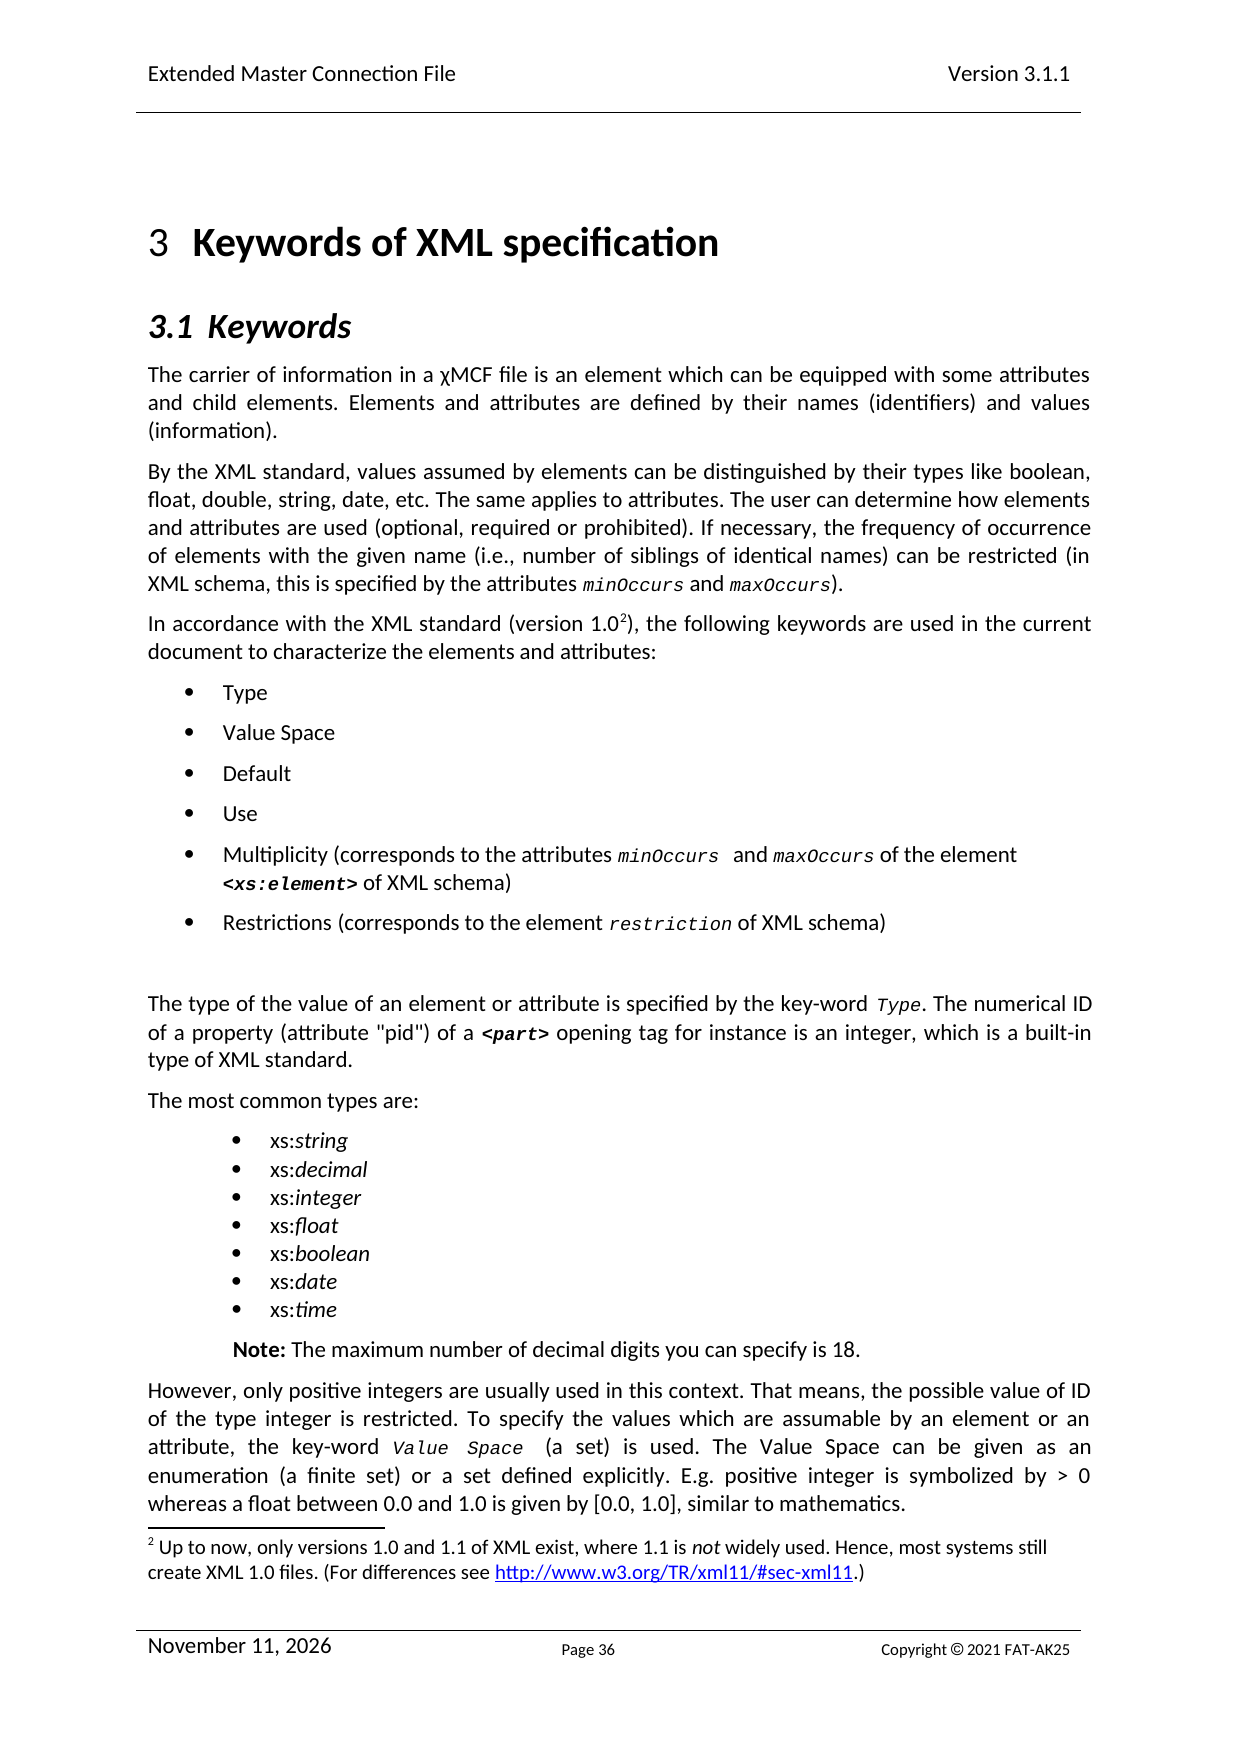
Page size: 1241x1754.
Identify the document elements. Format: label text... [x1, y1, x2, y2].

text In accordance with the XML standard (version 1.0), the following keywords are used in the current document to characterize the elements and attributes: [148, 609, 1092, 665]
text The most common types are: [148, 1086, 1092, 1114]
subtitle Keywords of XML specification [148, 216, 1092, 267]
list Use [185, 799, 1092, 827]
list Restrictions (corresponds to the element restriction of XML schema) [185, 908, 1092, 937]
list xs:date [232, 1267, 1092, 1295]
list xs:integer [232, 1183, 1092, 1211]
list xs:boolean [232, 1239, 1092, 1267]
list xs:time [233, 1295, 1092, 1323]
text The carrier of information in a χMCF file is an element which can be equipped with some attributes and child elements. Elements and attributes are defined by their names (identifiers) and values (information). [148, 360, 1092, 444]
list Note: The maximum number of decimal digits you can specify is 18. [233, 1335, 1092, 1363]
list Type [185, 678, 1092, 706]
list xs:float [232, 1211, 1092, 1239]
list Multiplicity (corresponds to the attributes minOccurs and maxOccurs of the element <xs:element> of XML schema) [185, 840, 1092, 896]
list xs:string [232, 1127, 1092, 1155]
subtitle Keywords [148, 304, 1092, 348]
text By the XML standard, values assumed by elements can be distinguished by their types like boolean, float, double, string, date, etc. The same applies to attributes. The user can determine how elements and attributes are used (optional, required or prohibited). If necessary, the frequency of occurrence of elements with the given name (i.e., number of siblings of identical names) can be restricted (in XML schema, this is specified by the attributes minOccurs and maxOccurs). [148, 457, 1092, 597]
list xs:decimal [232, 1155, 1092, 1183]
list Default [185, 759, 1092, 787]
list Value Space [185, 718, 1092, 746]
text The type of the value of an element or attribute is specified by the key-word Type. The numerical ID of a property (attribute "pid") of a <part> opening tag for instance is an integer, which is a built-in type of XML standard. [148, 989, 1092, 1074]
text However, only positive integers are usually used in this context. That means, the possible value of ID of the type integer is restricted. To specify the values which are assumable by an element or an attribute, the key-word Value Space (a set) is used. The Value Space can be given as an enumeration (a finite set) or a set defined explicitly. E.g. positive integer is symbolized by > 0 whereas a float between 0.0 and 1.0 is given by [0.0, 1.0], similar to mathematics. [148, 1376, 1092, 1517]
